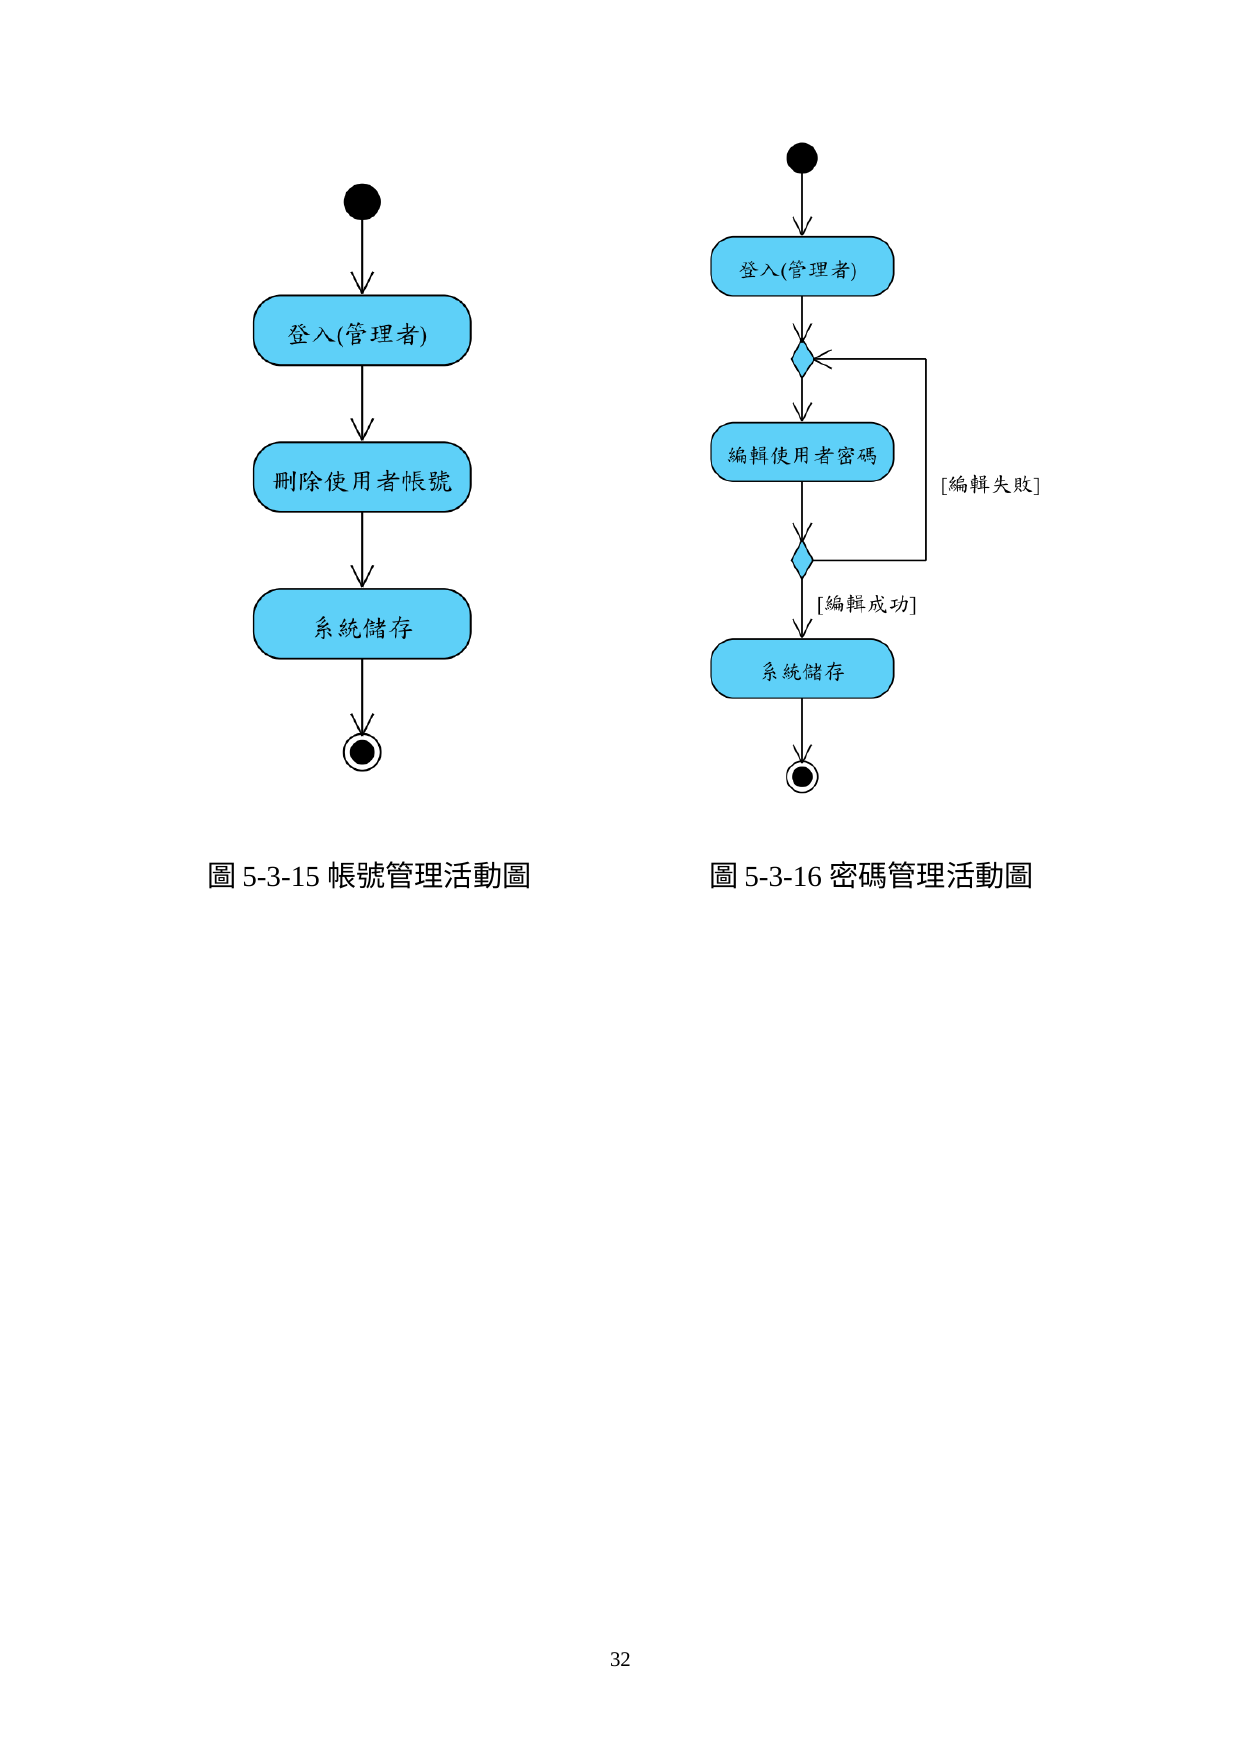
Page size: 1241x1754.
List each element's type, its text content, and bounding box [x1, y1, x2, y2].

table_cell [118, 127, 620, 839]
picture [691, 127, 1052, 807]
picture [216, 164, 523, 785]
table_cell [620, 127, 1122, 839]
table_cell 圖5-3-15 帳號管理活動圖 [118, 840, 620, 898]
table_cell 圖5-3-16 密碼管理活動圖 [620, 840, 1122, 898]
